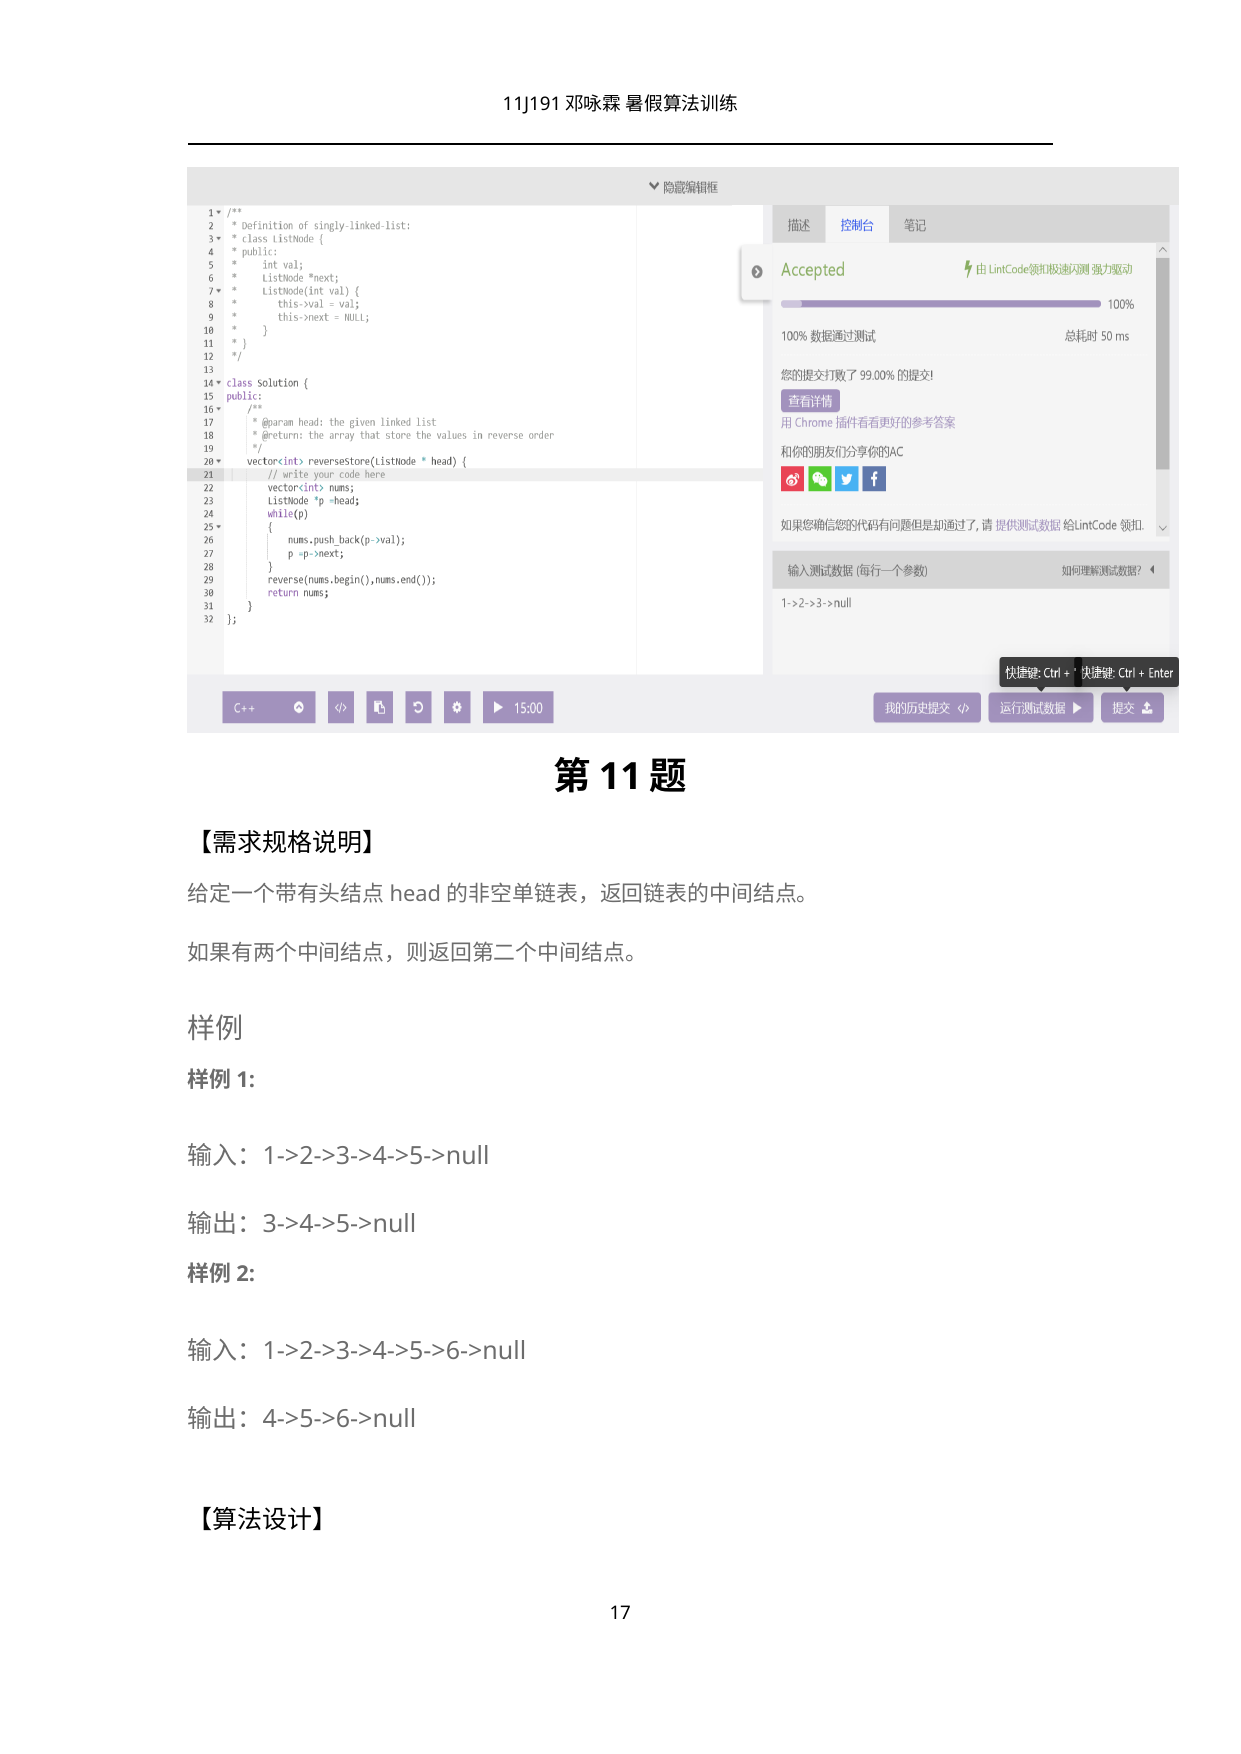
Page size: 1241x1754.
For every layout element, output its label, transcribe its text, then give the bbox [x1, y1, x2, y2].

text 输入：1->2->3->4->5->null [187, 1119, 1053, 1187]
text 输出：4->5->6->null [187, 1382, 1053, 1450]
text 第11题 [187, 739, 1053, 807]
text 输入：1->2->3->4->5->6->null [187, 1314, 1053, 1382]
text 【需求规格说明】 [187, 807, 1053, 875]
subtitle 样例 [187, 993, 1053, 1061]
text 给定一个带有头结点 head 的非空单链表，返回链表的中间结点。 [187, 875, 1053, 909]
text 如果有两个中间结点，则返回第二个中间结点。 [187, 934, 1053, 968]
text 输出：3->4->5->null [187, 1187, 1053, 1255]
text 样例 2: [187, 1255, 1053, 1289]
text 【算法设计】 [187, 1484, 1053, 1552]
text 样例 1: [187, 1061, 1053, 1094]
picture [187, 167, 1179, 733]
